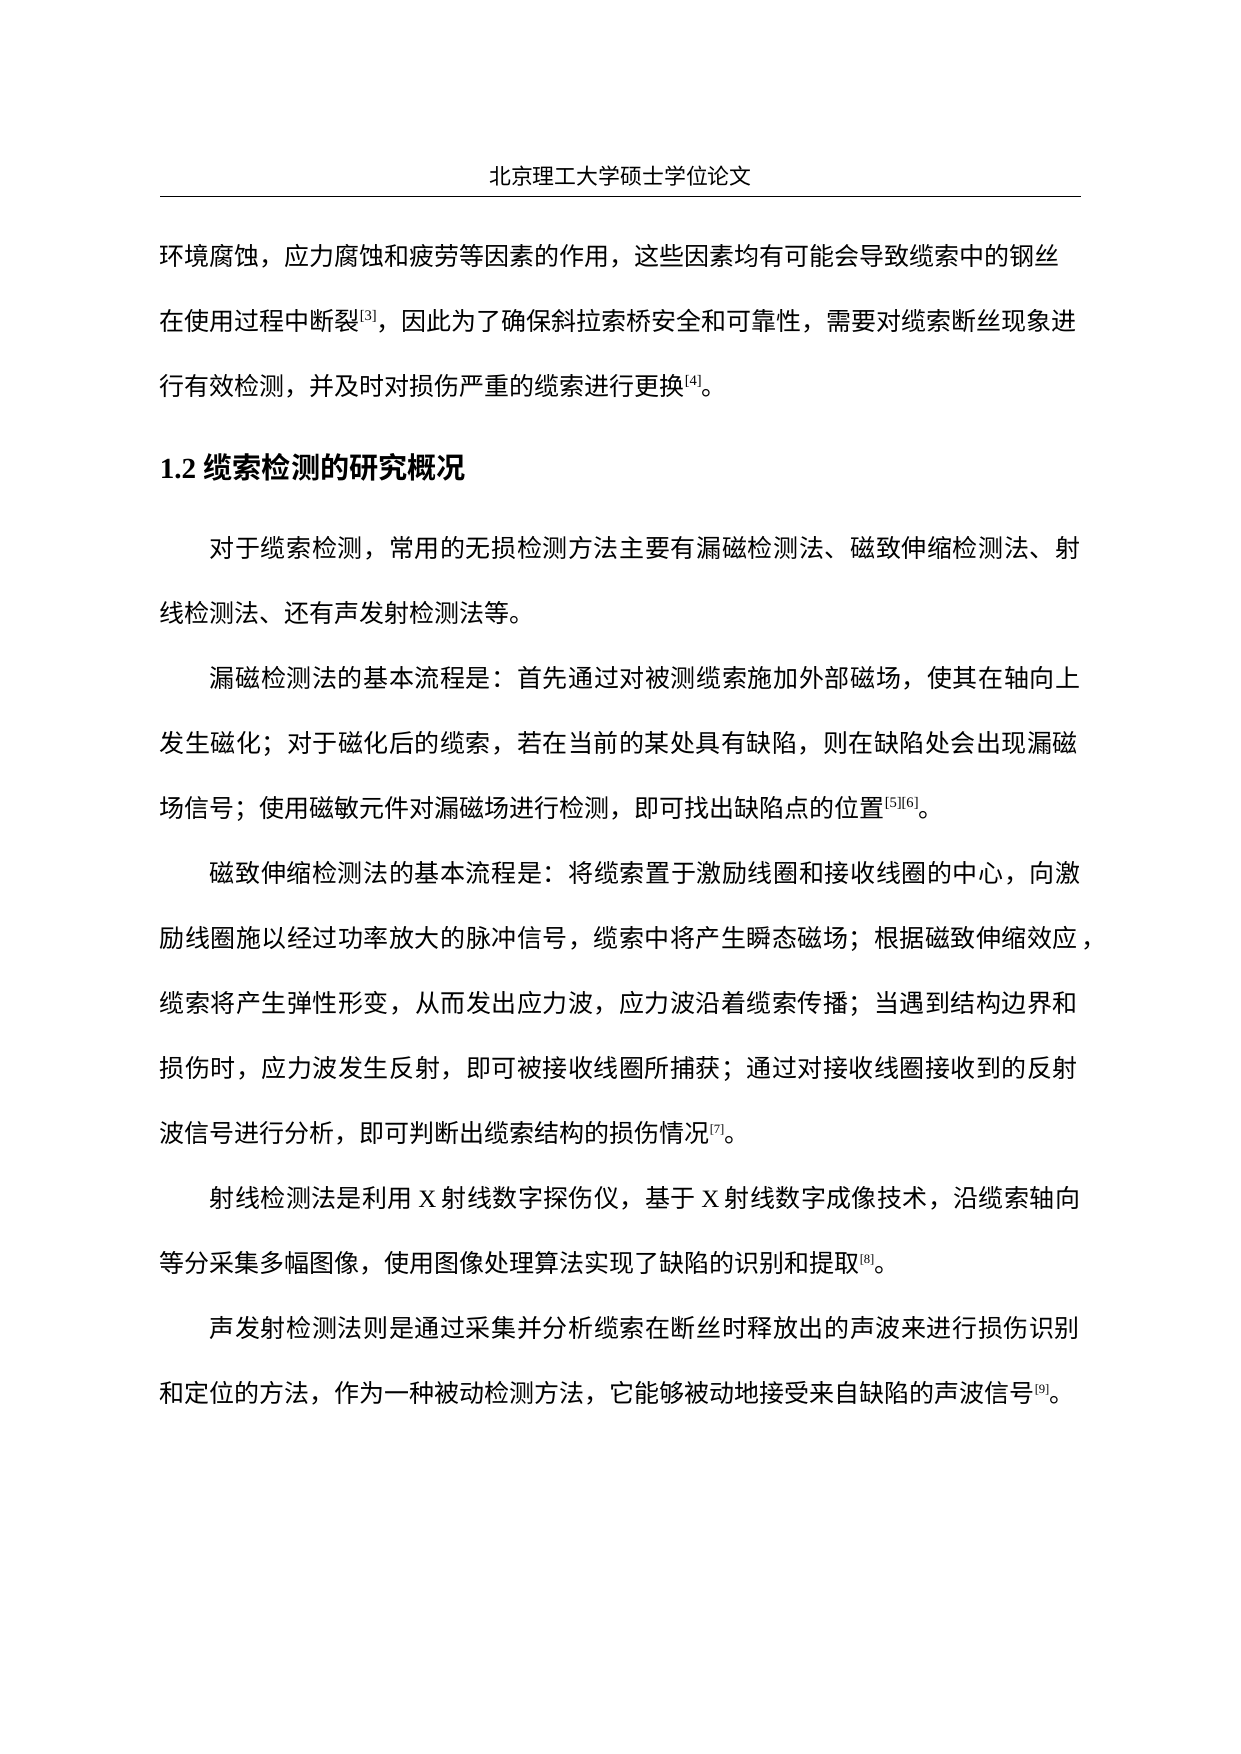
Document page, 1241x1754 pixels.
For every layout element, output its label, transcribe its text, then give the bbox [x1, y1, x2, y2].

text 磁致伸缩检测法的基本流程是：将缆索置于激励线圈和接收线圈的中心，向激励线圈施以经过功率放大的脉冲信号，缆索中将产生瞬态磁场；根据磁致伸缩效应，缆索将产生弹性形变，从而发出应力波，应力波沿着缆索传播；当遇到结构边界和损伤时，应力波发生反射，即可被接收线圈所捕获；通过对接收线圈接收到的反射波信号进行分析，即可判断出缆索结构的损伤情况[7]。 [159, 839, 1081, 1164]
text 漏磁检测法的基本流程是：首先通过对被测缆索施加外部磁场，使其在轴向上发生磁化；对于磁化后的缆索，若在当前的某处具有缺陷，则在缺陷处会出现漏磁场信号；使用磁敏元件对漏磁场进行检测，即可找出缺陷点的位置[5][6]。 [159, 644, 1081, 839]
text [159, 222, 1081, 417]
text 射线检测法是利用X射线数字探伤仪，基于X射线数字成像技术，沿缆索轴向等分采集多幅图像，使用图像处理算法实现了缺陷的识别和提取[8]。 [159, 1164, 1081, 1294]
text 1.2 缆索检测的研究概况 [159, 433, 1081, 498]
text 对于缆索检测，常用的无损检测方法主要有漏磁检测法、磁致伸缩检测法、射线检测法、还有声发射检测法等。 [159, 514, 1081, 644]
text 声发射检测法则是通过采集并分析缆索在断丝时释放出的声波来进行损伤识别和定位的方法，作为一种被动检测方法，它能够被动地接受来自缺陷的声波信号[9]。 [159, 1294, 1081, 1424]
